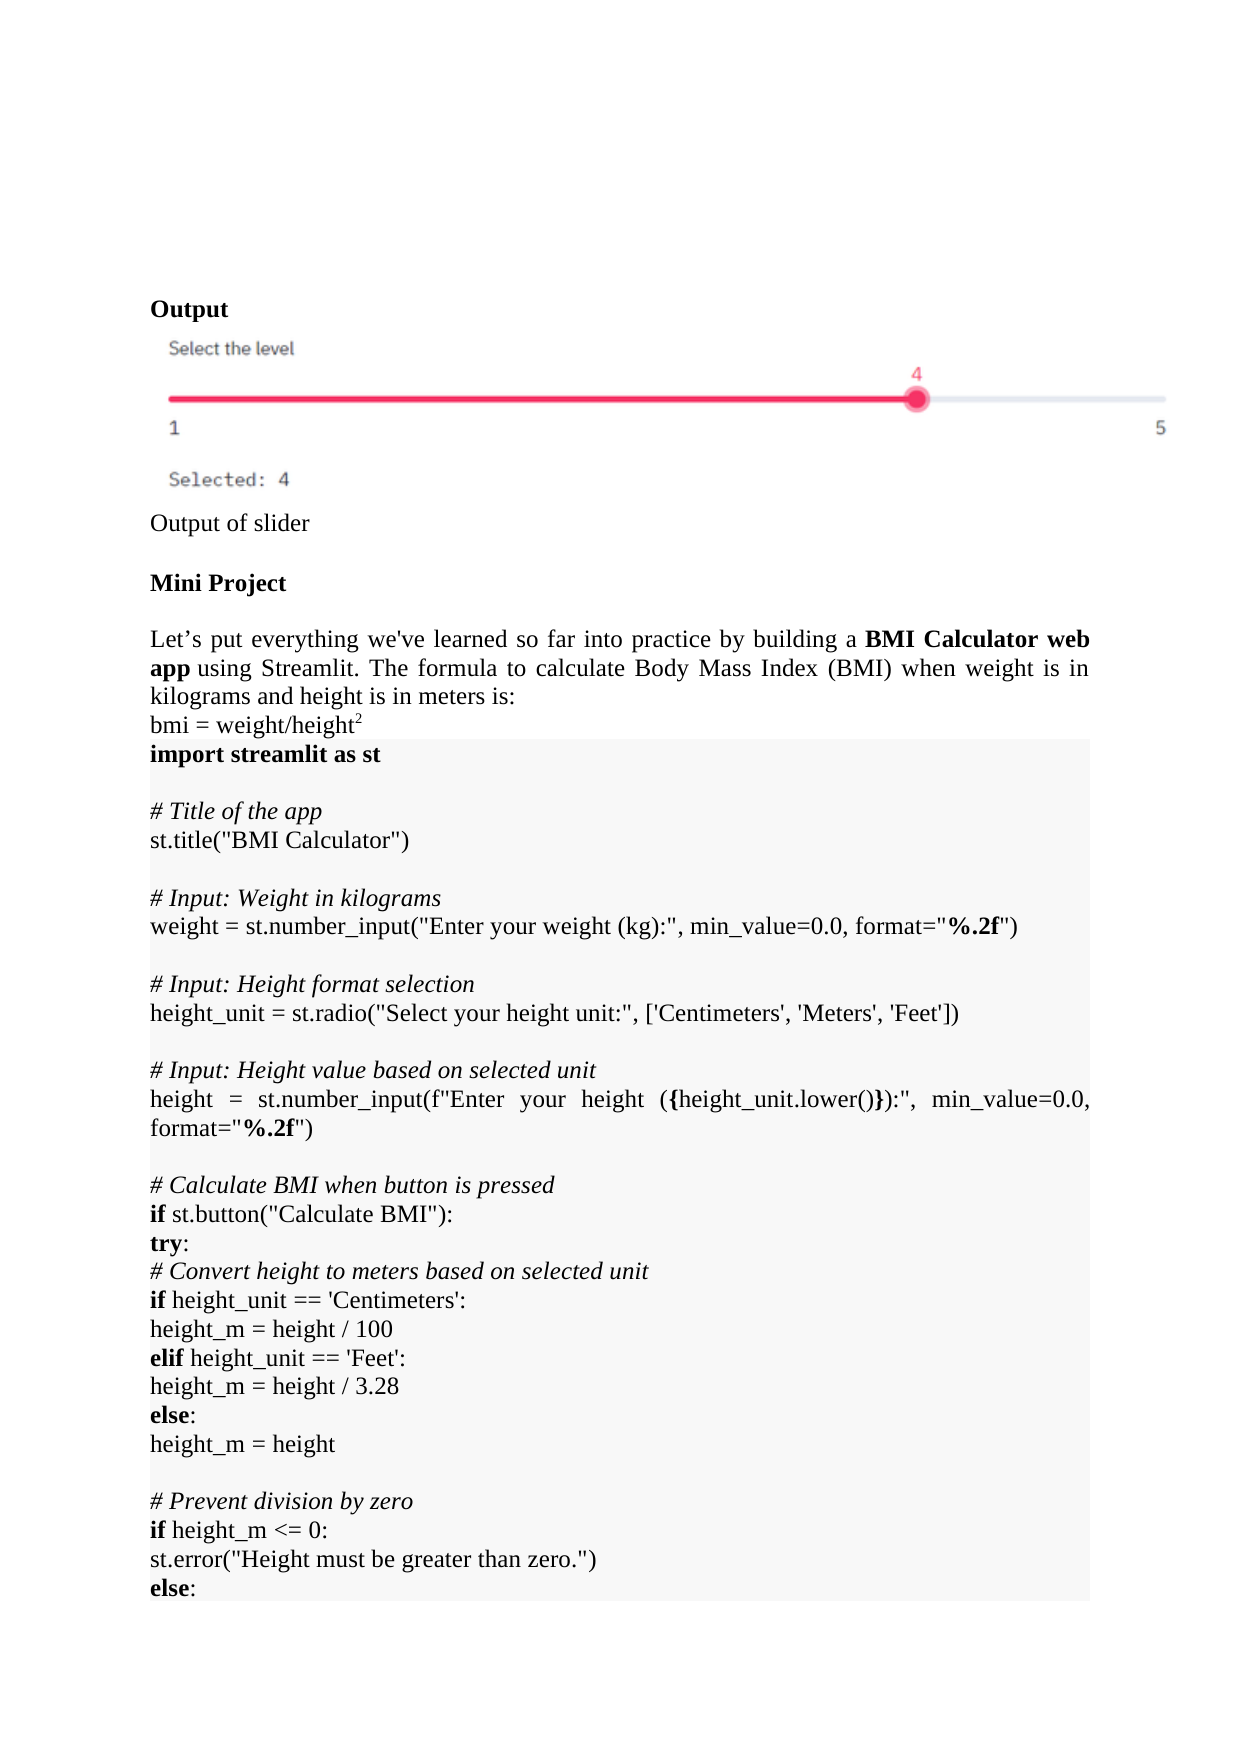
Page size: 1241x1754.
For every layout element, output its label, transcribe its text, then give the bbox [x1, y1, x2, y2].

text st.error("Height must be greater than zero.") [150, 1544, 1090, 1573]
text height_unit = st.radio("Select your height unit:", ['Centimeters', 'Meters', 'Feet']) [150, 998, 1090, 1026]
text elif height_unit == 'Feet': [150, 1343, 1090, 1371]
text height_m = height [150, 1429, 1090, 1458]
text # Calculate BMI when button is pressed [150, 1170, 1090, 1199]
text try: [150, 1228, 1090, 1256]
text import streamlit as st [150, 739, 1090, 768]
picture [150, 322, 1182, 508]
text Output of slider [150, 508, 1090, 537]
text Let’s put everything we've learned so far into practice by building a BMI Calculator web app using Streamlit. The formula to calculate Body Mass Index (BMI) when weight is in kilograms and height is in meters is: [150, 624, 1090, 710]
text # Input: Height format selection [150, 969, 1090, 998]
subtitle Mini Project [150, 564, 1090, 596]
text # Convert height to meters based on selected unit [150, 1256, 1090, 1285]
text st.title("BMI Calculator") [150, 825, 1090, 854]
text weight = st.number_input("Enter your weight (kg):", min_value=0.0, format="%.2f") [150, 911, 1090, 940]
text if height_unit == 'Centimeters': [150, 1285, 1090, 1314]
text if height_m <= 0: [150, 1515, 1090, 1544]
text bmi = weight/height2 [150, 710, 1090, 739]
text # Prevent division by zero [150, 1486, 1090, 1515]
text height_m = height / 100 [150, 1314, 1090, 1343]
text # Input: Weight in kilograms [150, 883, 1090, 911]
text height_m = height / 3.28 [150, 1371, 1090, 1400]
text else: [150, 1573, 1090, 1601]
text # Input: Height value based on selected unit [150, 1055, 1090, 1084]
text # Title of the app [150, 796, 1090, 825]
text else: [150, 1400, 1090, 1429]
text Output [150, 294, 1090, 322]
text height = st.number_input(f"Enter your height ({height_unit.lower()}):", min_value=0.0, format="%.2f") [150, 1084, 1090, 1141]
text if st.button("Calculate BMI"): [150, 1199, 1090, 1228]
